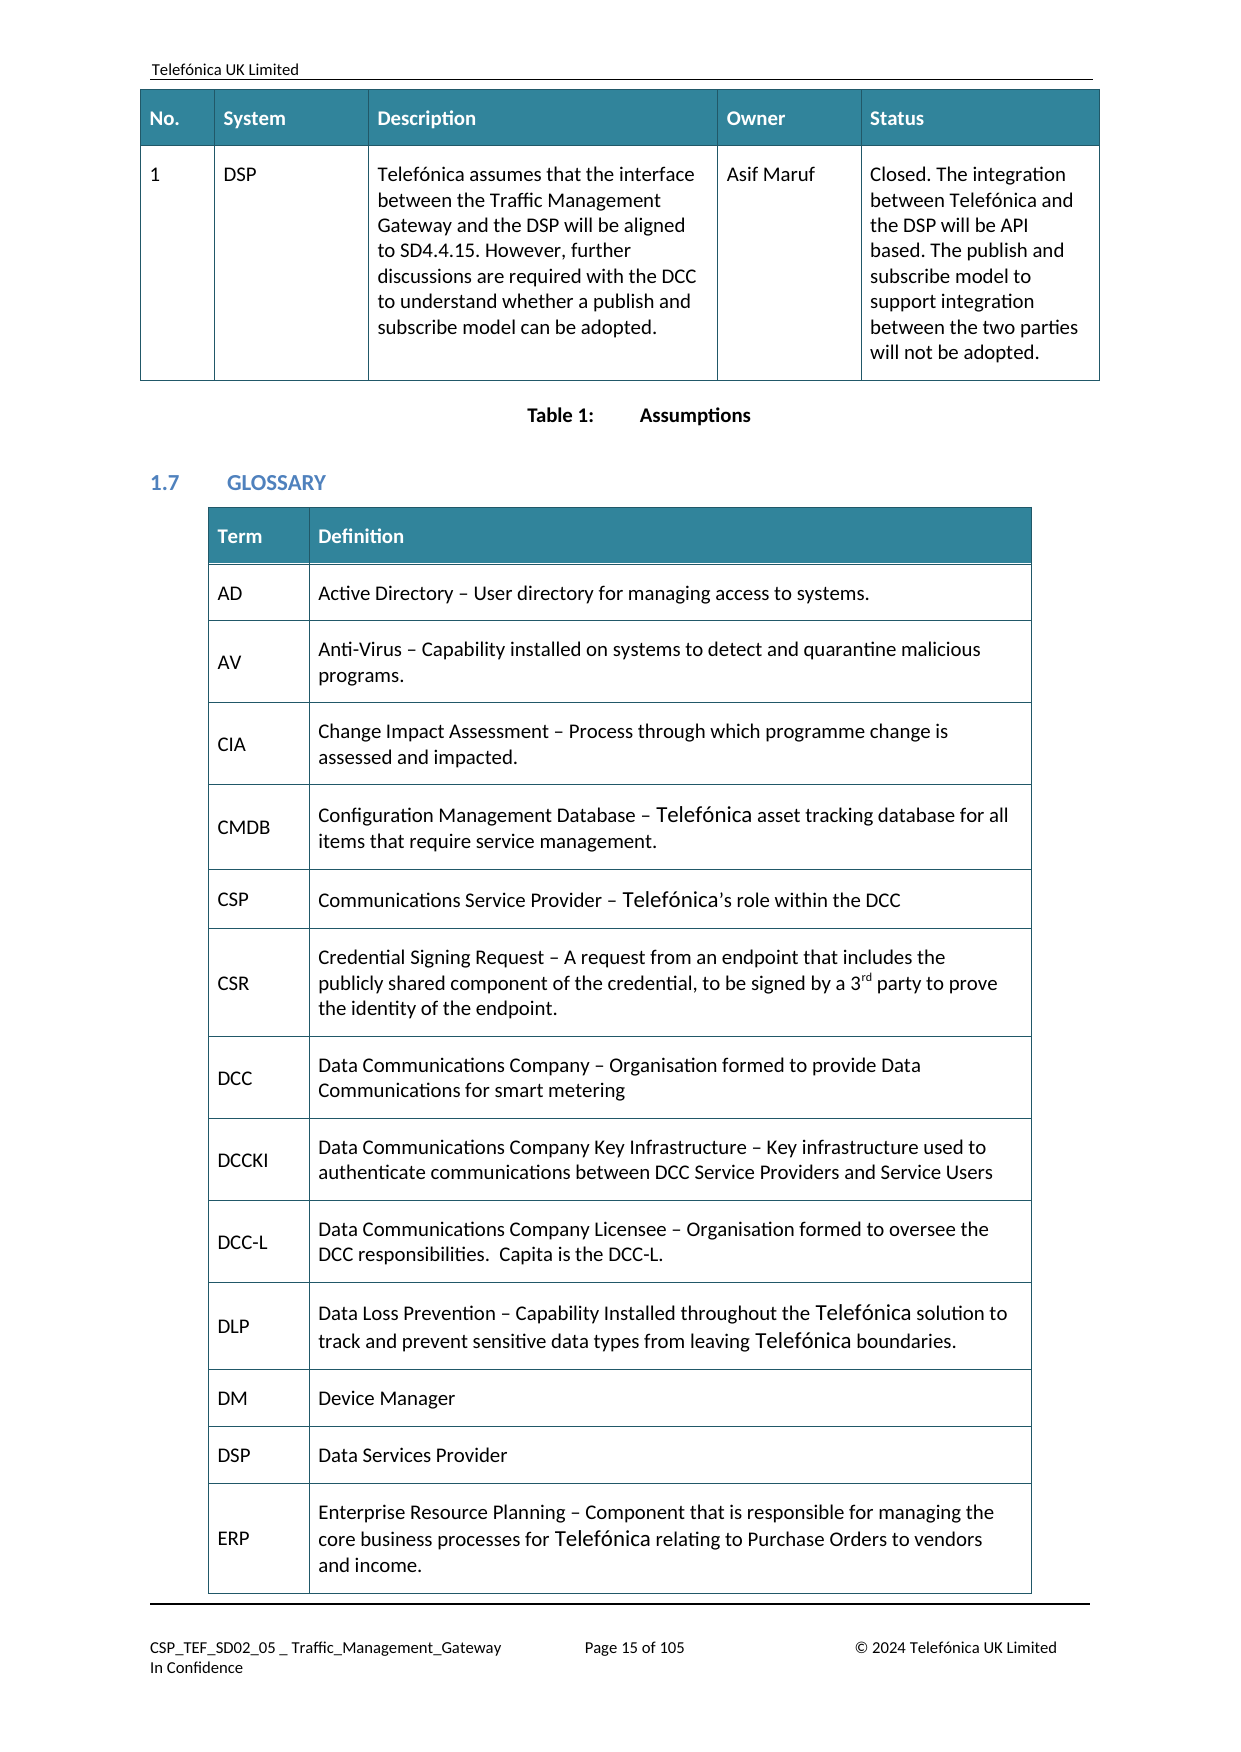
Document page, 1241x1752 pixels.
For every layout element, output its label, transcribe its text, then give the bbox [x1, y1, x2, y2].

table_cell Data Communications Company Licensee – Organisation formed to oversee the DCC responsibilities. Capita is the DCC-L. [310, 1201, 1031, 1282]
table_cell DSP [215, 146, 368, 380]
table_cell Device Manager [310, 1370, 1031, 1426]
table_cell CMDB [209, 785, 309, 869]
table_cell DCC-L [209, 1201, 309, 1282]
table_cell Data Communications Company – Organisation formed to provide Data Communications for smart metering [310, 1037, 1031, 1118]
table_cell AD [209, 565, 309, 620]
table_cell Change Impact Assessment – Process through which programme change is assessed and impacted. [310, 703, 1031, 784]
table_cell Enterprise Resource Planning – Component that is responsible for managing the core business processes for Telefónica relating to Purchase Orders to vendors and income. [310, 1484, 1031, 1593]
table_header No. [141, 90, 214, 145]
table_cell 1 [141, 146, 214, 380]
table_header Description [369, 90, 717, 145]
table_cell DSP [209, 1427, 309, 1483]
table_cell AV [209, 621, 309, 702]
table_cell Data Communications Company Key Infrastructure – Key infrastructure used to authenticate communications between DCC Service Providers and Service Users [310, 1119, 1031, 1200]
table_cell DCCKI [209, 1119, 309, 1200]
table_cell Active Directory – User directory for managing access to systems. [310, 565, 1031, 620]
table_cell CSR [209, 929, 309, 1036]
table_cell DLP [209, 1283, 309, 1369]
table_cell Telefónica assumes that the interface between the Traffic Management Gateway and the DSP will be aligned to SD4.4.15. However, further discussions are required with the DCC to understand whether a publish and subscribe model can be adopted. [369, 146, 717, 380]
table_cell Closed. The integration between Telefónica and the DSP will be API based. The publish and subscribe model to support integration between the two parties will not be adopted. [862, 146, 1099, 380]
table_cell ERP [209, 1484, 309, 1593]
table_cell Configuration Management Database – Telefónica asset tracking database for all items that require service management. [310, 785, 1031, 869]
table_cell DCC [209, 1037, 309, 1118]
title Assumptions [187, 402, 1090, 427]
table_cell Communications Service Provider – Telefónica’s role within the DCC [310, 870, 1031, 928]
table_header Status [862, 90, 1099, 145]
table_cell Asif Maruf [718, 146, 861, 380]
table_header Owner [718, 90, 861, 145]
subtitle GLOSSARY [150, 468, 1090, 496]
table_cell CSP [209, 870, 309, 928]
table_cell DM [209, 1370, 309, 1426]
table_cell Data Services Provider [310, 1427, 1031, 1483]
table_cell Anti-Virus – Capability installed on systems to detect and quarantine malicious programs. [310, 621, 1031, 702]
table_cell CIA [209, 703, 309, 784]
table_header Term [209, 508, 309, 563]
table_cell Credential Signing Request – A request from an endpoint that includes the publicly shared component of the credential, to be signed by a 3rd party to prove the identity of the endpoint. [310, 929, 1031, 1036]
table_header Definition [310, 508, 1031, 563]
table_header System [215, 90, 368, 145]
table_cell Data Loss Prevention – Capability Installed throughout the Telefónica solution to track and prevent sensitive data types from leaving Telefónica boundaries. [310, 1283, 1031, 1369]
